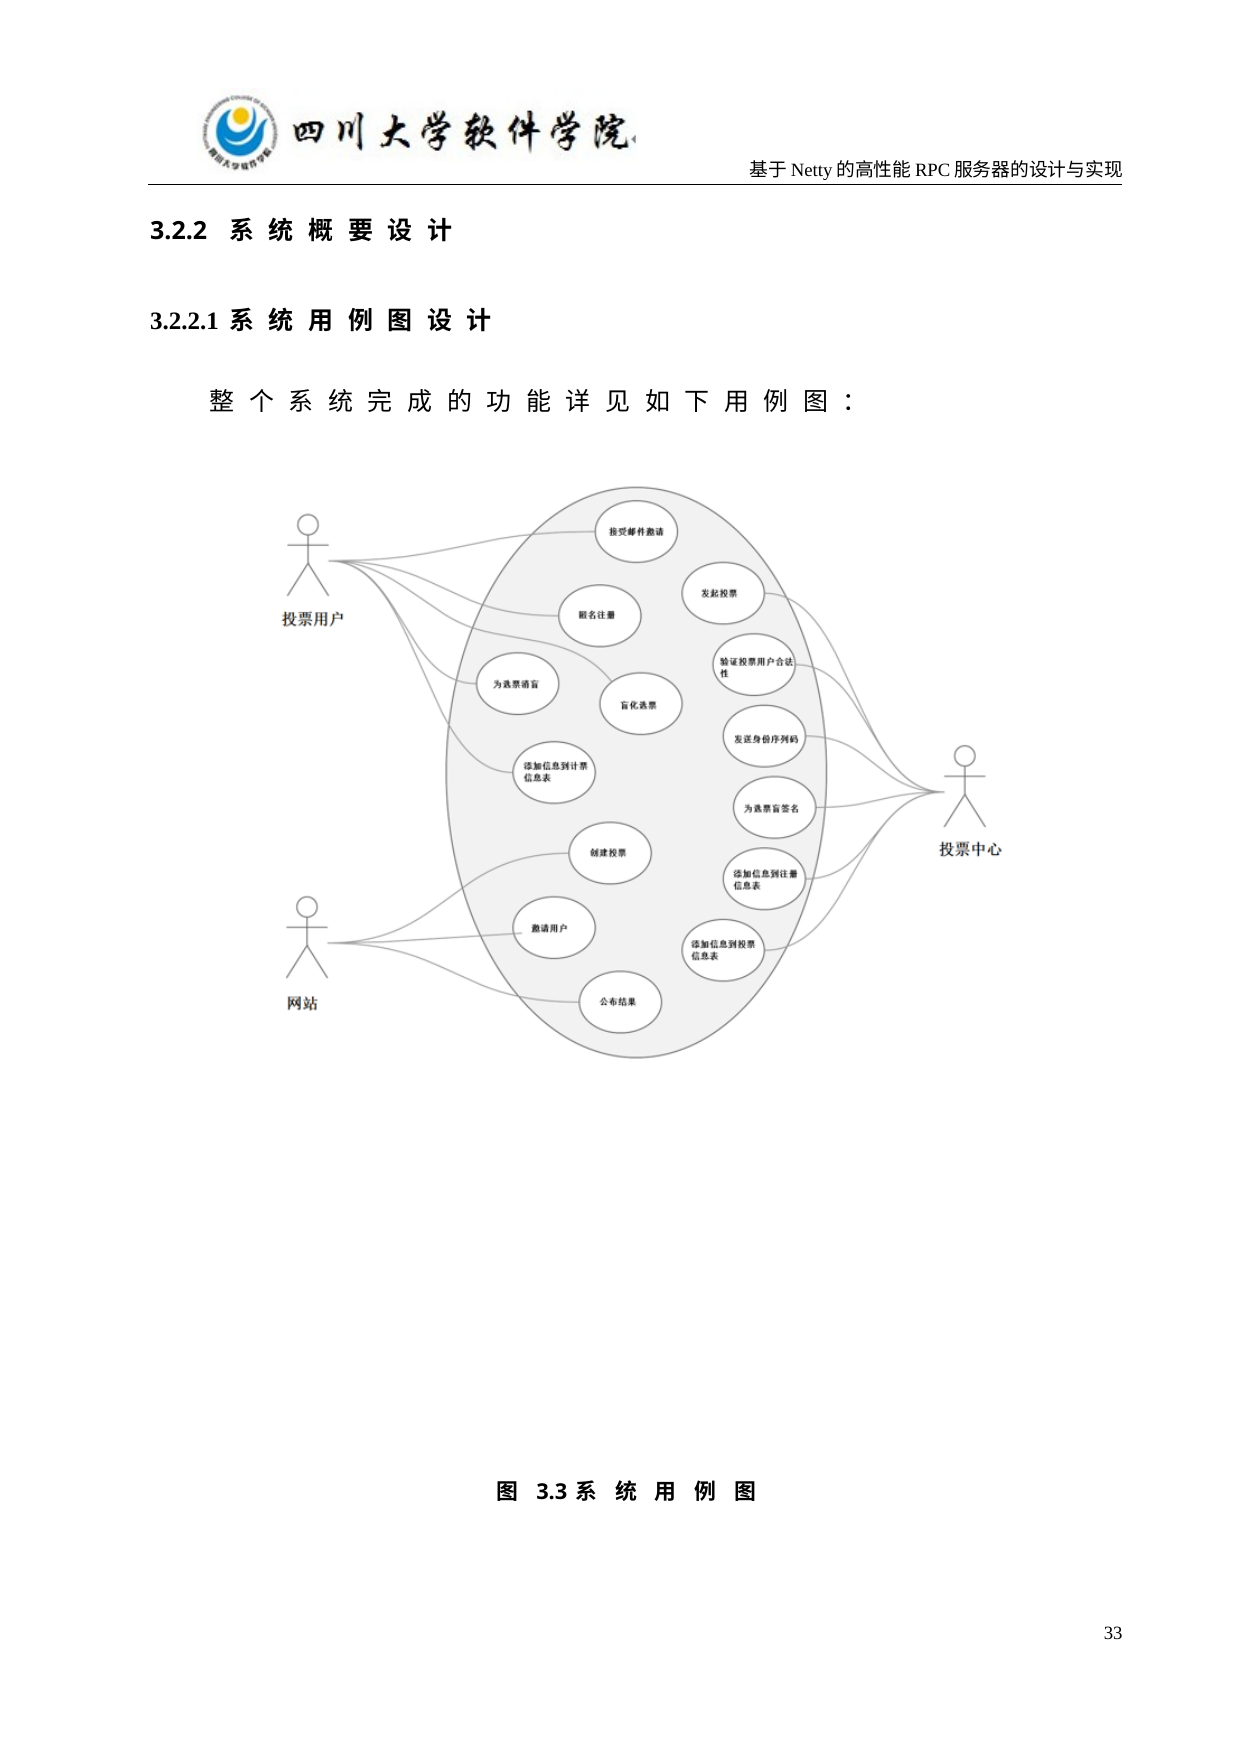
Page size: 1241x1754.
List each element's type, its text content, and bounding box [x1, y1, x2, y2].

picture [197, 88, 639, 177]
picture [209, 452, 1034, 1107]
text 图3.3 系统用例图 [150, 1459, 1120, 1520]
subtitle 3.2.2.1 系统用例图设计 [150, 288, 1120, 349]
text 整个系统完成的功能详见如下用例图： [150, 369, 1120, 430]
subtitle 3.2.2 系统概要设计 [150, 198, 1120, 259]
